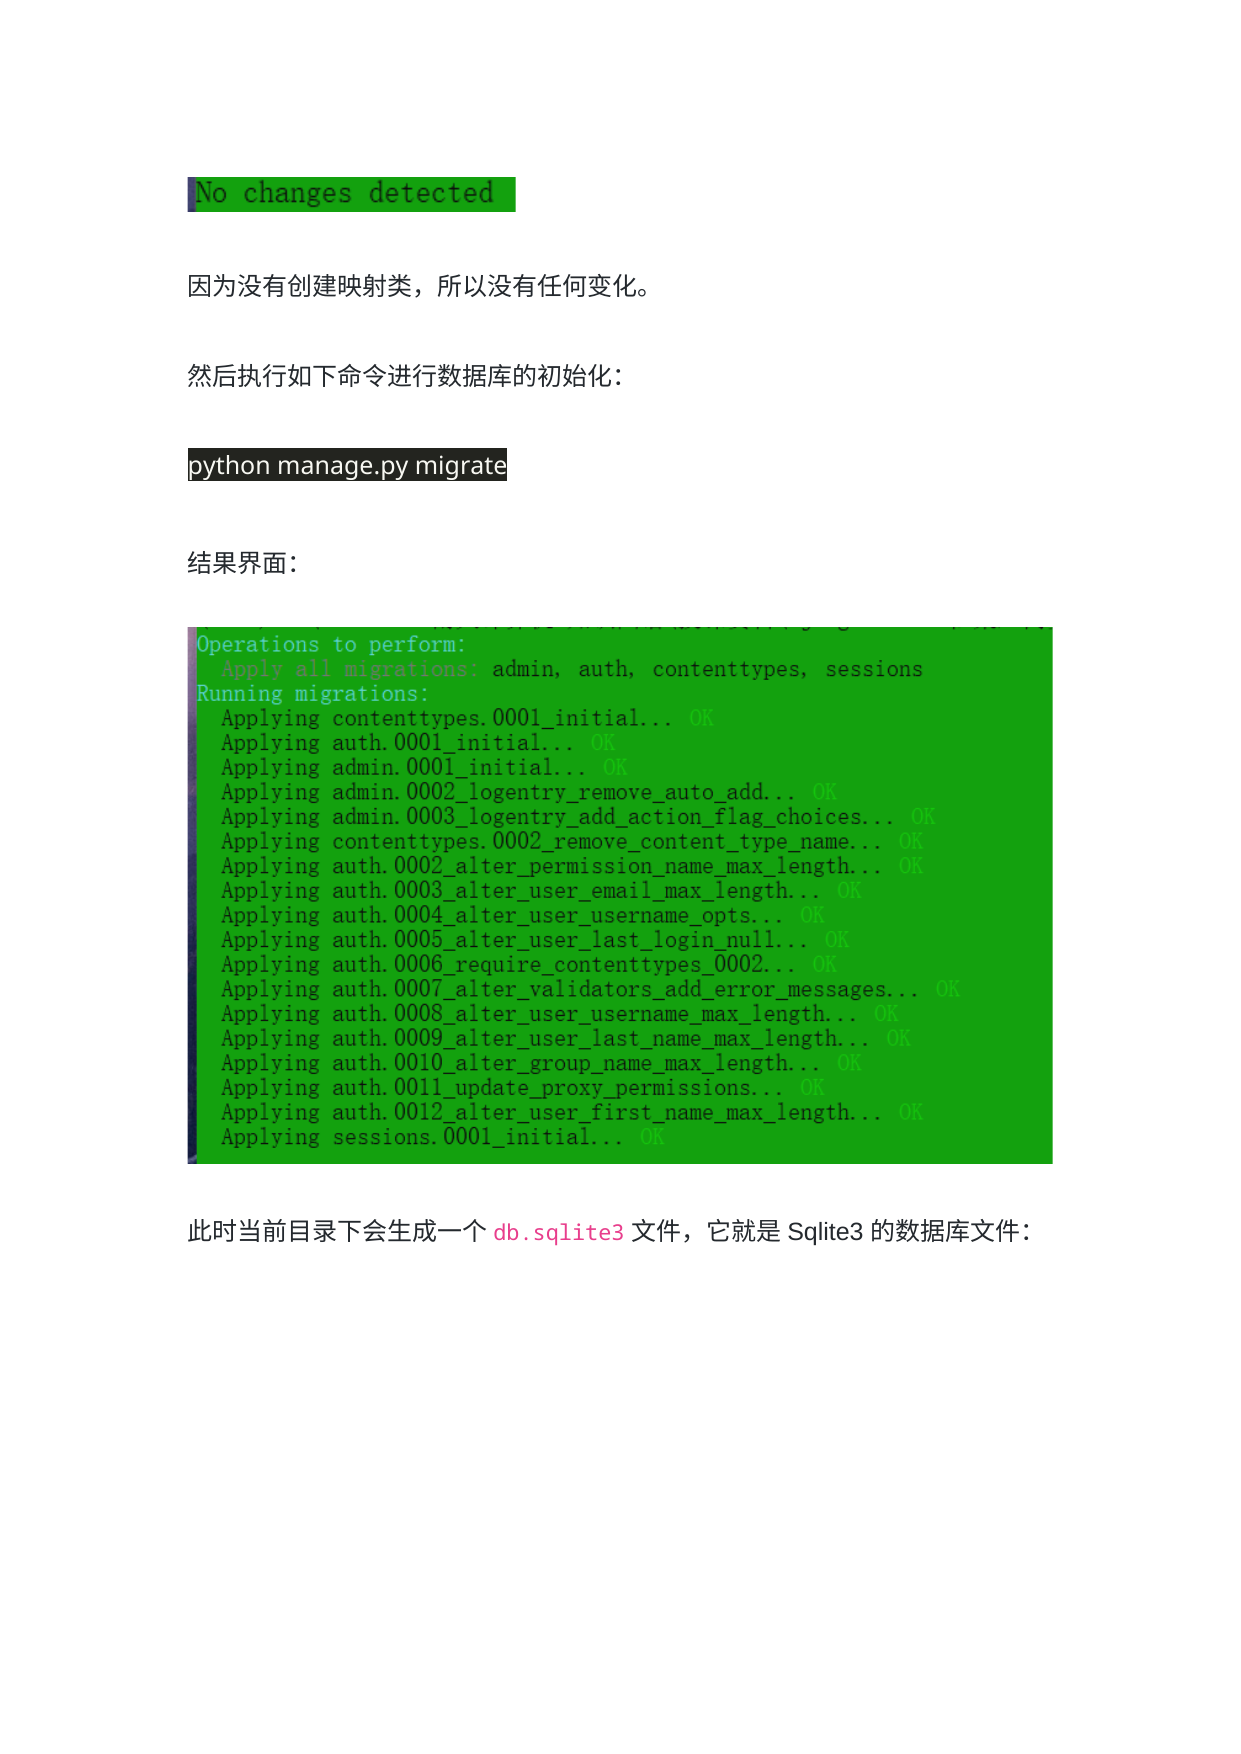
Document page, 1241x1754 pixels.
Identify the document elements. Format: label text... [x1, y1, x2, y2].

text 此时当前目录下会生成一个 db.sqlite3 文件，它就是 Sqlite3 的数据库文件： [187, 1197, 1053, 1262]
picture [187, 627, 1053, 1164]
text 然后执行如下命令进行数据库的初始化： [187, 342, 1053, 407]
text 因为没有创建映射类，所以没有任何变化。 [187, 252, 1053, 317]
picture [187, 177, 516, 212]
text 结果界面： [187, 529, 1053, 594]
text python manage.py migrate [187, 432, 1053, 497]
